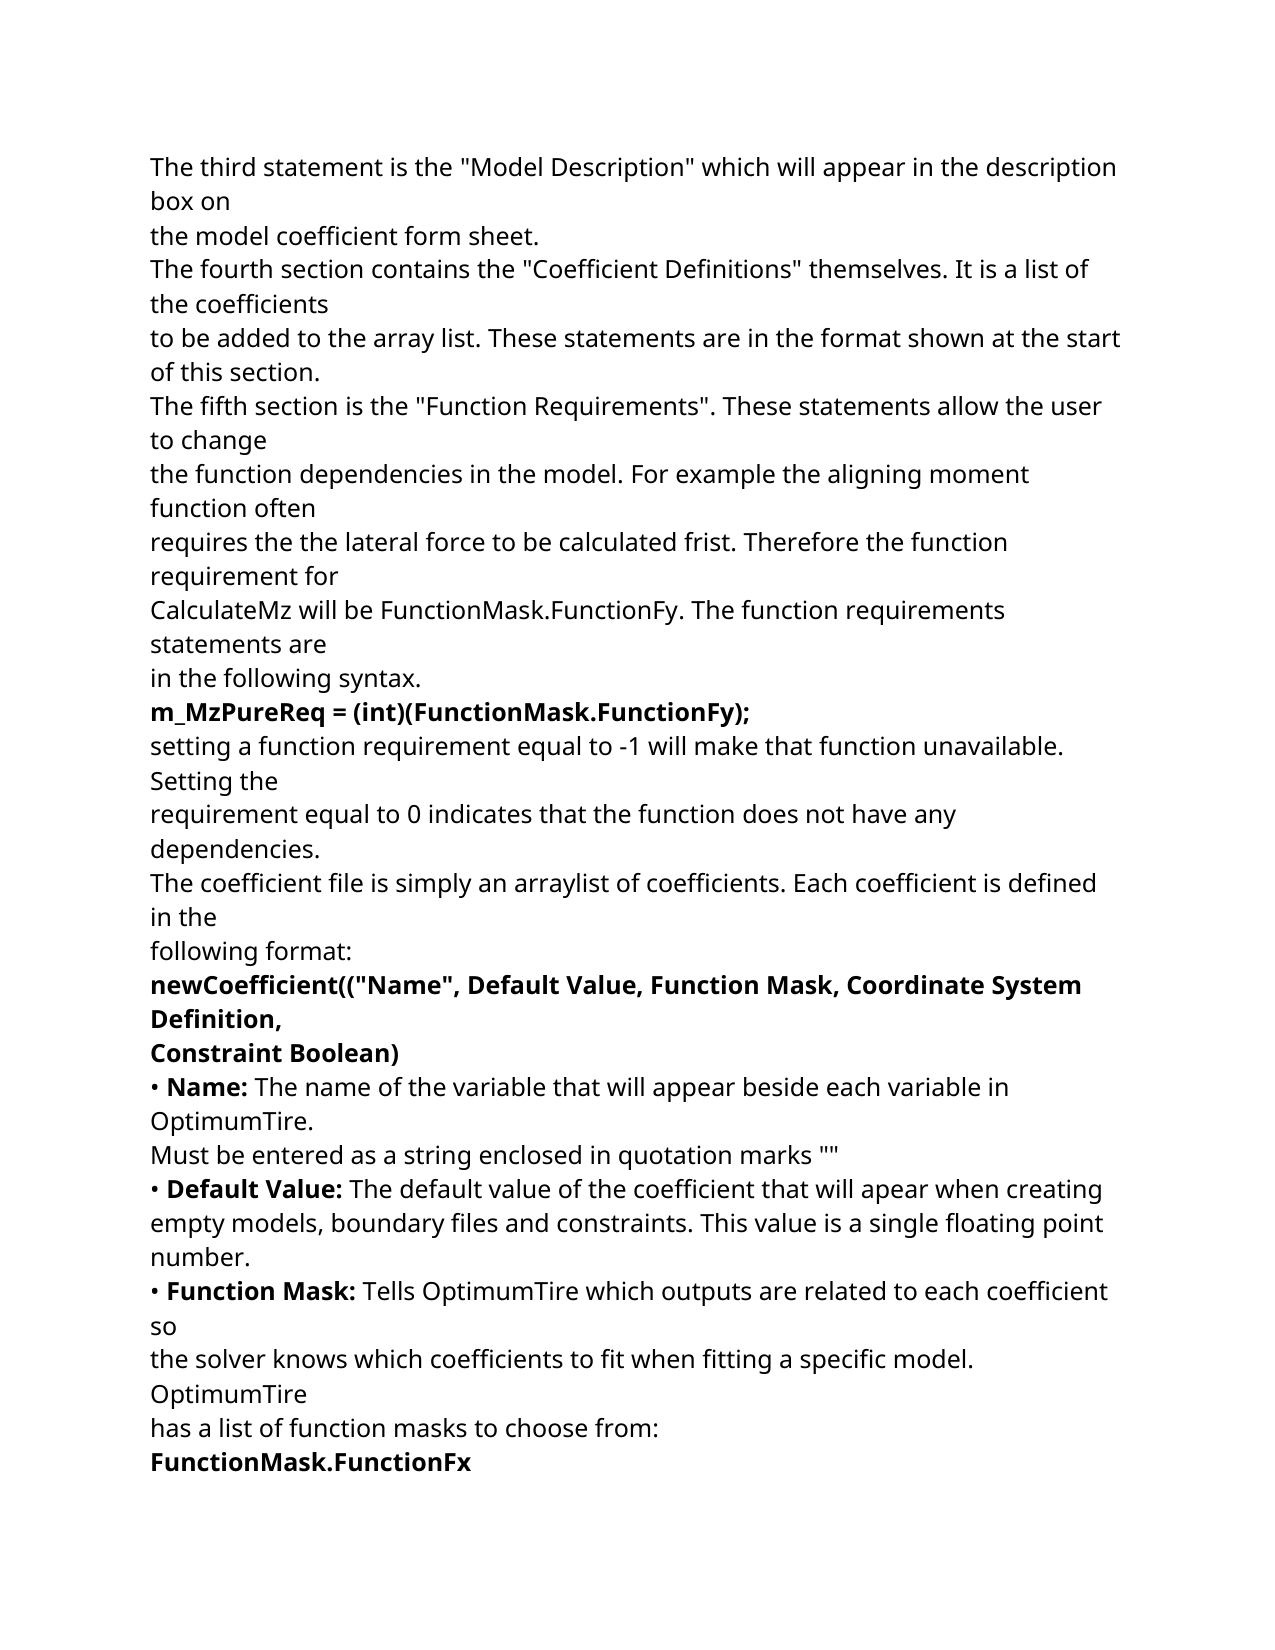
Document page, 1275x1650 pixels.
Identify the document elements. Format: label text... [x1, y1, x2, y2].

text Must be entered as a string enclosed in quotation marks "" [150, 1138, 1125, 1172]
text m_MzPureReq = (int)(FunctionMask.FunctionFy); [150, 695, 1125, 729]
text to be added to the array list. These statements are in the format shown at the start [150, 320, 1125, 354]
text the function dependencies in the model. For example the aligning moment function often [150, 457, 1125, 525]
text • Default Value: The default value of the coefficient that will apear when creating [150, 1172, 1125, 1206]
text newCoefficient(("Name", Default Value, Function Mask, Coordinate System Definition, [150, 967, 1125, 1036]
text CalculateMz will be FunctionMask.FunctionFy. The function requirements statements are [150, 593, 1125, 661]
text requirement equal to 0 indicates that the function does not have any dependencies. [150, 797, 1125, 865]
text number. [150, 1240, 1125, 1274]
text has a list of function masks to choose from: [150, 1410, 1125, 1444]
text in the following syntax. [150, 661, 1125, 695]
text FunctionMask.FunctionFx [150, 1444, 1125, 1478]
text the model coefficient form sheet. [150, 218, 1125, 252]
text The third statement is the "Model Description" which will appear in the description box on [150, 150, 1125, 218]
text The fifth section is the "Function Requirements". These statements allow the user to change [150, 388, 1125, 457]
text empty models, boundary files and constraints. This value is a single floating point [150, 1206, 1125, 1240]
text The coefficient file is simply an arraylist of coefficients. Each coefficient is defined in the [150, 865, 1125, 933]
text requires the the lateral force to be calculated frist. Therefore the function requirement for [150, 525, 1125, 593]
text setting a function requirement equal to -1 will make that function unavailable. Setting the [150, 729, 1125, 797]
text following format: [150, 933, 1125, 967]
text of this section. [150, 354, 1125, 388]
text The fourth section contains the "Coefficient Definitions" themselves. It is a list of the coefficients [150, 252, 1125, 320]
text the solver knows which coefficients to fit when fitting a specific model. OptimumTire [150, 1342, 1125, 1410]
text Constraint Boolean) [150, 1036, 1125, 1070]
text • Name: The name of the variable that will appear beside each variable in OptimumTire. [150, 1070, 1125, 1138]
text • Function Mask: Tells OptimumTire which outputs are related to each coefficient so [150, 1274, 1125, 1342]
